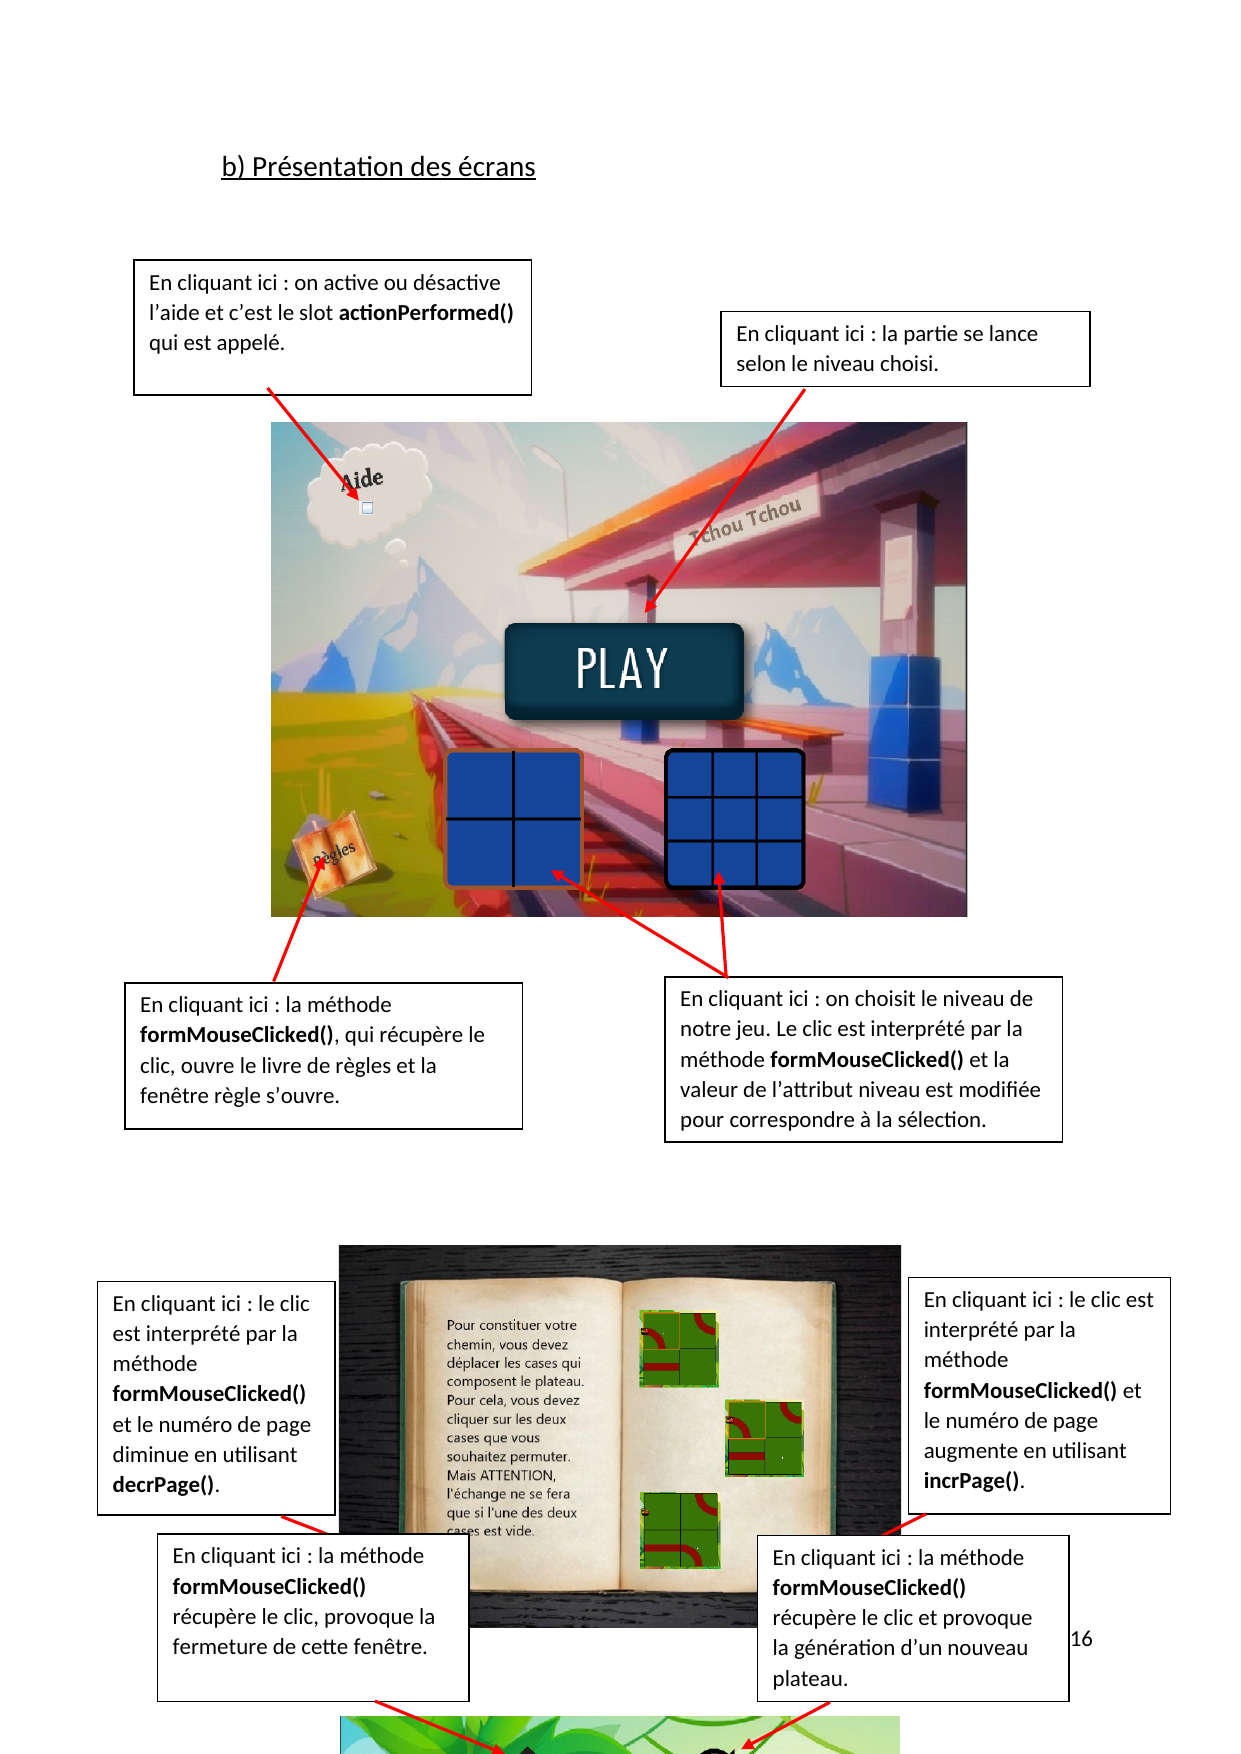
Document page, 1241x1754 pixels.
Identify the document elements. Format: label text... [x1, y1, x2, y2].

picture [419, 1716, 900, 1754]
picture [890, 1529, 902, 1535]
subtitle b) Présentation des écrans [148, 148, 1093, 183]
picture [271, 422, 968, 917]
picture [340, 1716, 492, 1754]
picture [338, 1245, 902, 1628]
